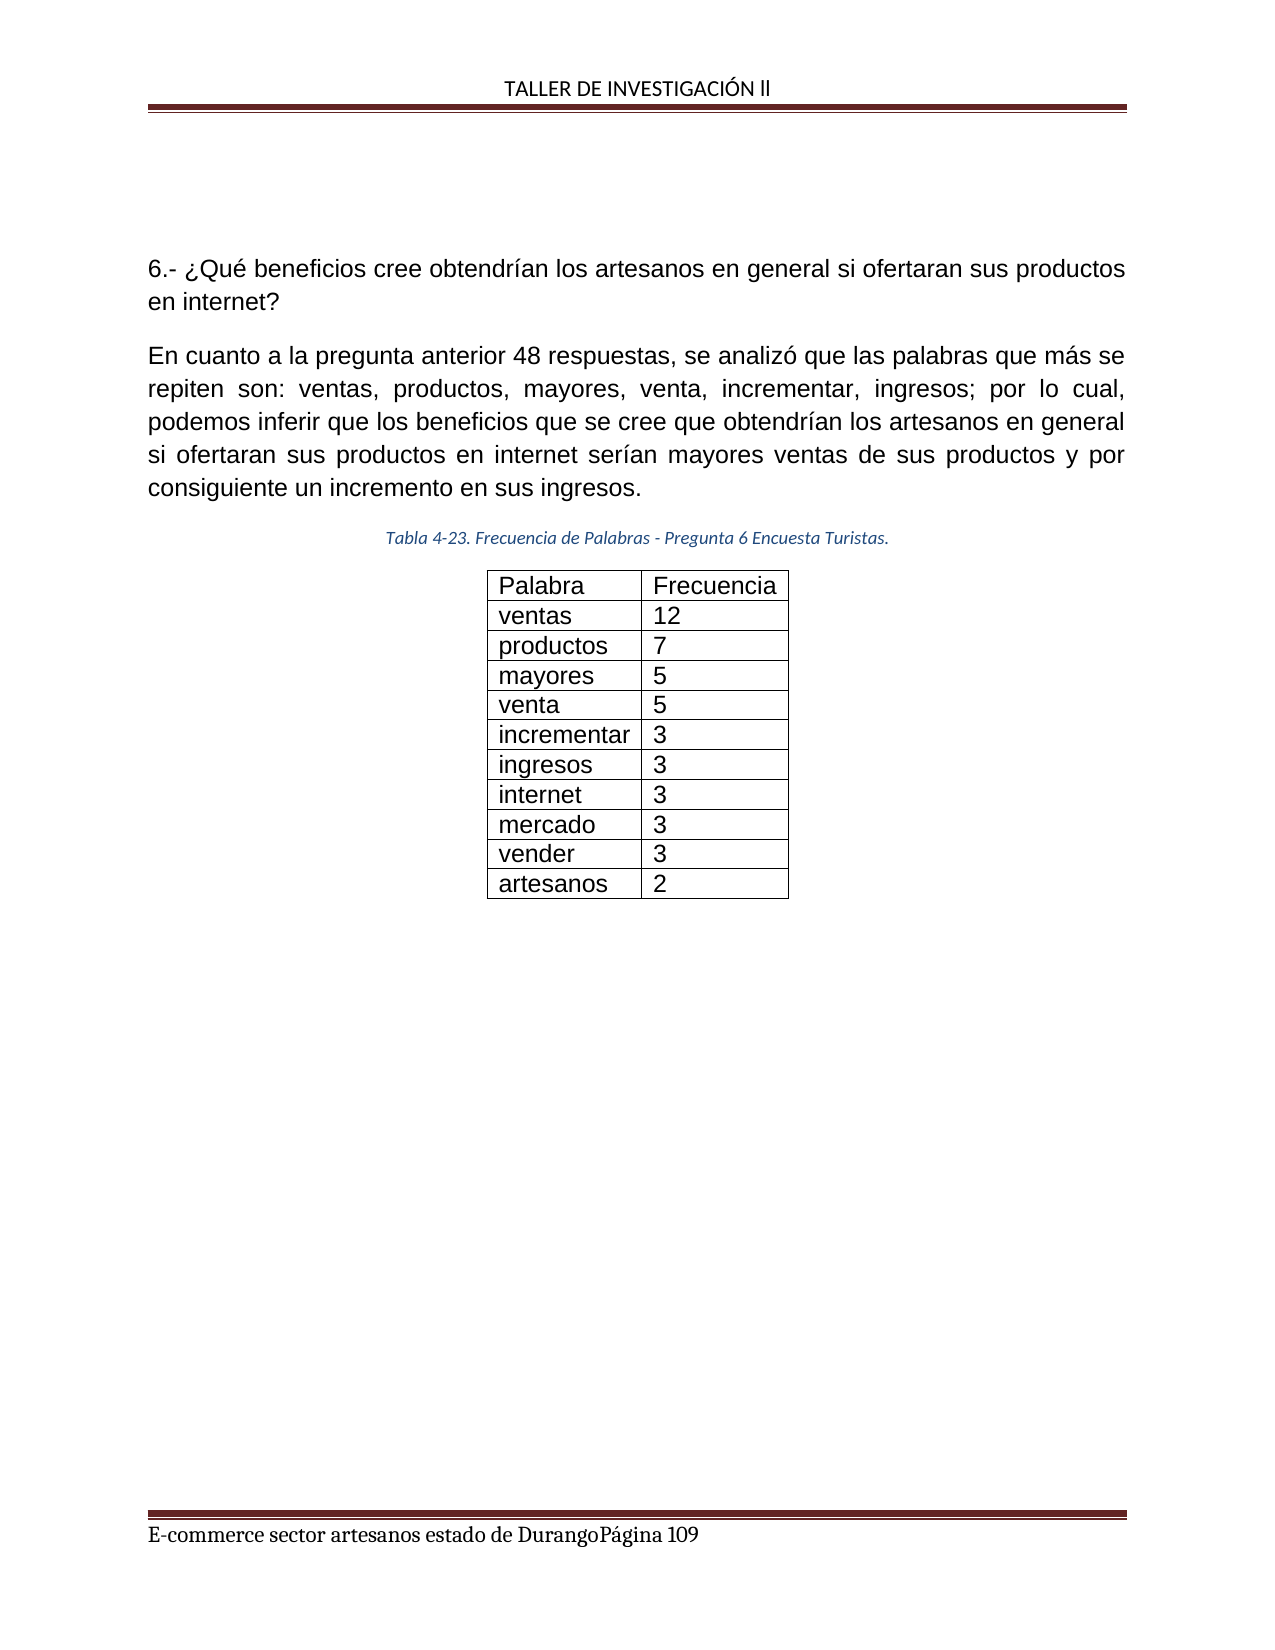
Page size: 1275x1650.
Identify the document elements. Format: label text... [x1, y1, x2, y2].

table_header Palabra [488, 571, 641, 600]
table_cell 3 [642, 720, 788, 749]
table_cell mayores [488, 661, 641, 689]
table_cell 3 [642, 840, 788, 868]
text 6.- ¿Qué beneficios cree obtendrían los artesanos en general si ofertaran sus productos en internet? [148, 254, 1127, 316]
table_cell internet [488, 780, 641, 809]
table_cell artesanos [488, 869, 641, 898]
table_cell incrementar [488, 720, 641, 749]
table_cell 5 [642, 661, 788, 689]
table_cell 12 [642, 601, 788, 630]
table_cell vender [488, 840, 641, 868]
table_cell 5 [642, 691, 788, 719]
table_cell 3 [642, 810, 788, 838]
table_cell venta [488, 691, 641, 719]
table_cell ingresos [488, 750, 641, 779]
table_cell ventas [488, 601, 641, 630]
table_cell 3 [642, 780, 788, 809]
table_cell 2 [642, 869, 788, 898]
table_header Frecuencia [642, 571, 788, 600]
table_cell mercado [488, 810, 641, 838]
table_cell productos [488, 631, 641, 660]
table_cell 3 [642, 750, 788, 779]
text En cuanto a la pregunta anterior 48 respuestas, se analizó que las palabras que más se repiten son: ventas, productos, mayores, venta, incrementar, ingresos; por lo cual, podemos inferir que los beneficios que se cree que obtendrían los artesanos en general si ofertaran sus productos en internet serían mayores ventas de sus productos y por consiguiente un incremento en sus ingresos. [148, 341, 1127, 501]
table_cell 7 [642, 631, 788, 660]
